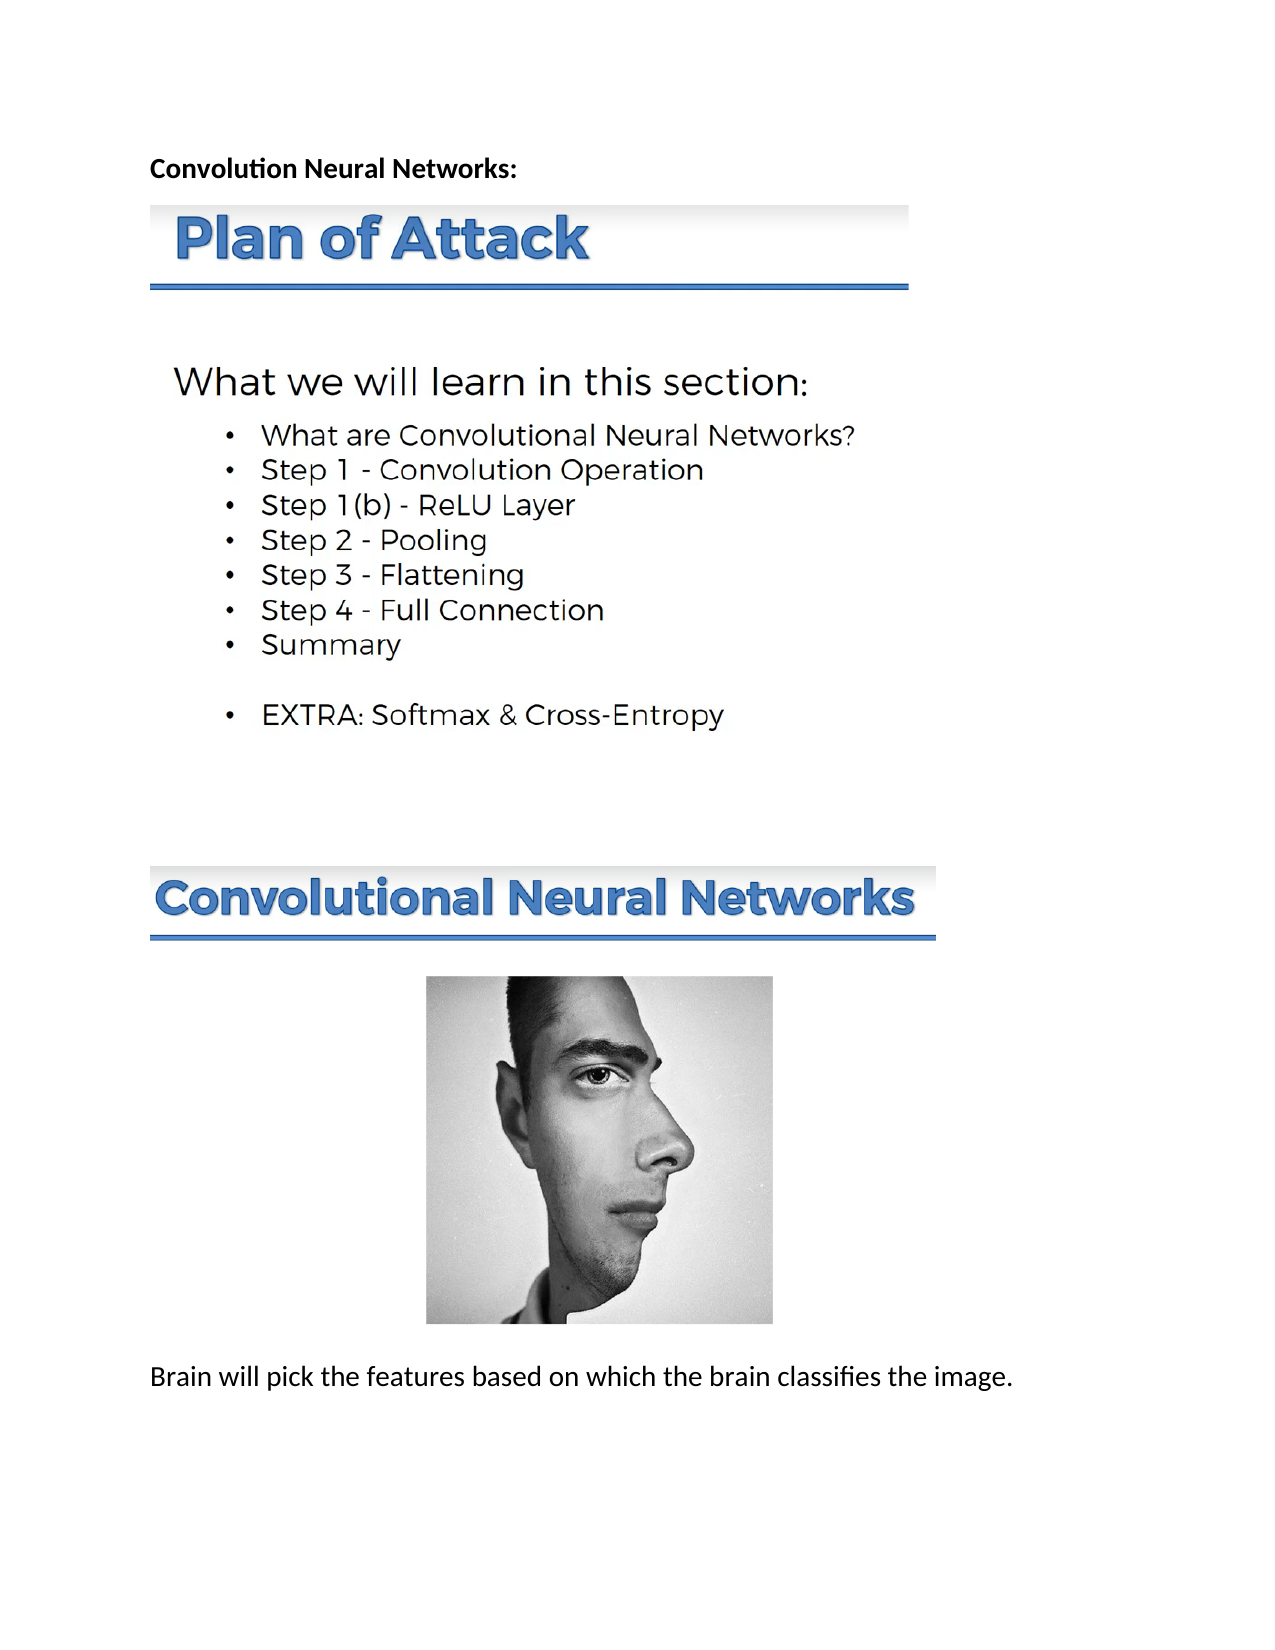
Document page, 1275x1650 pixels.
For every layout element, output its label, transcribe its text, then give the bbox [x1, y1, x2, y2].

picture [150, 205, 909, 793]
text Convolution Neural Networks: [150, 150, 1125, 186]
text Brain will pick the features based on which the brain classifies the image. [150, 1358, 1125, 1393]
picture [150, 866, 936, 1339]
